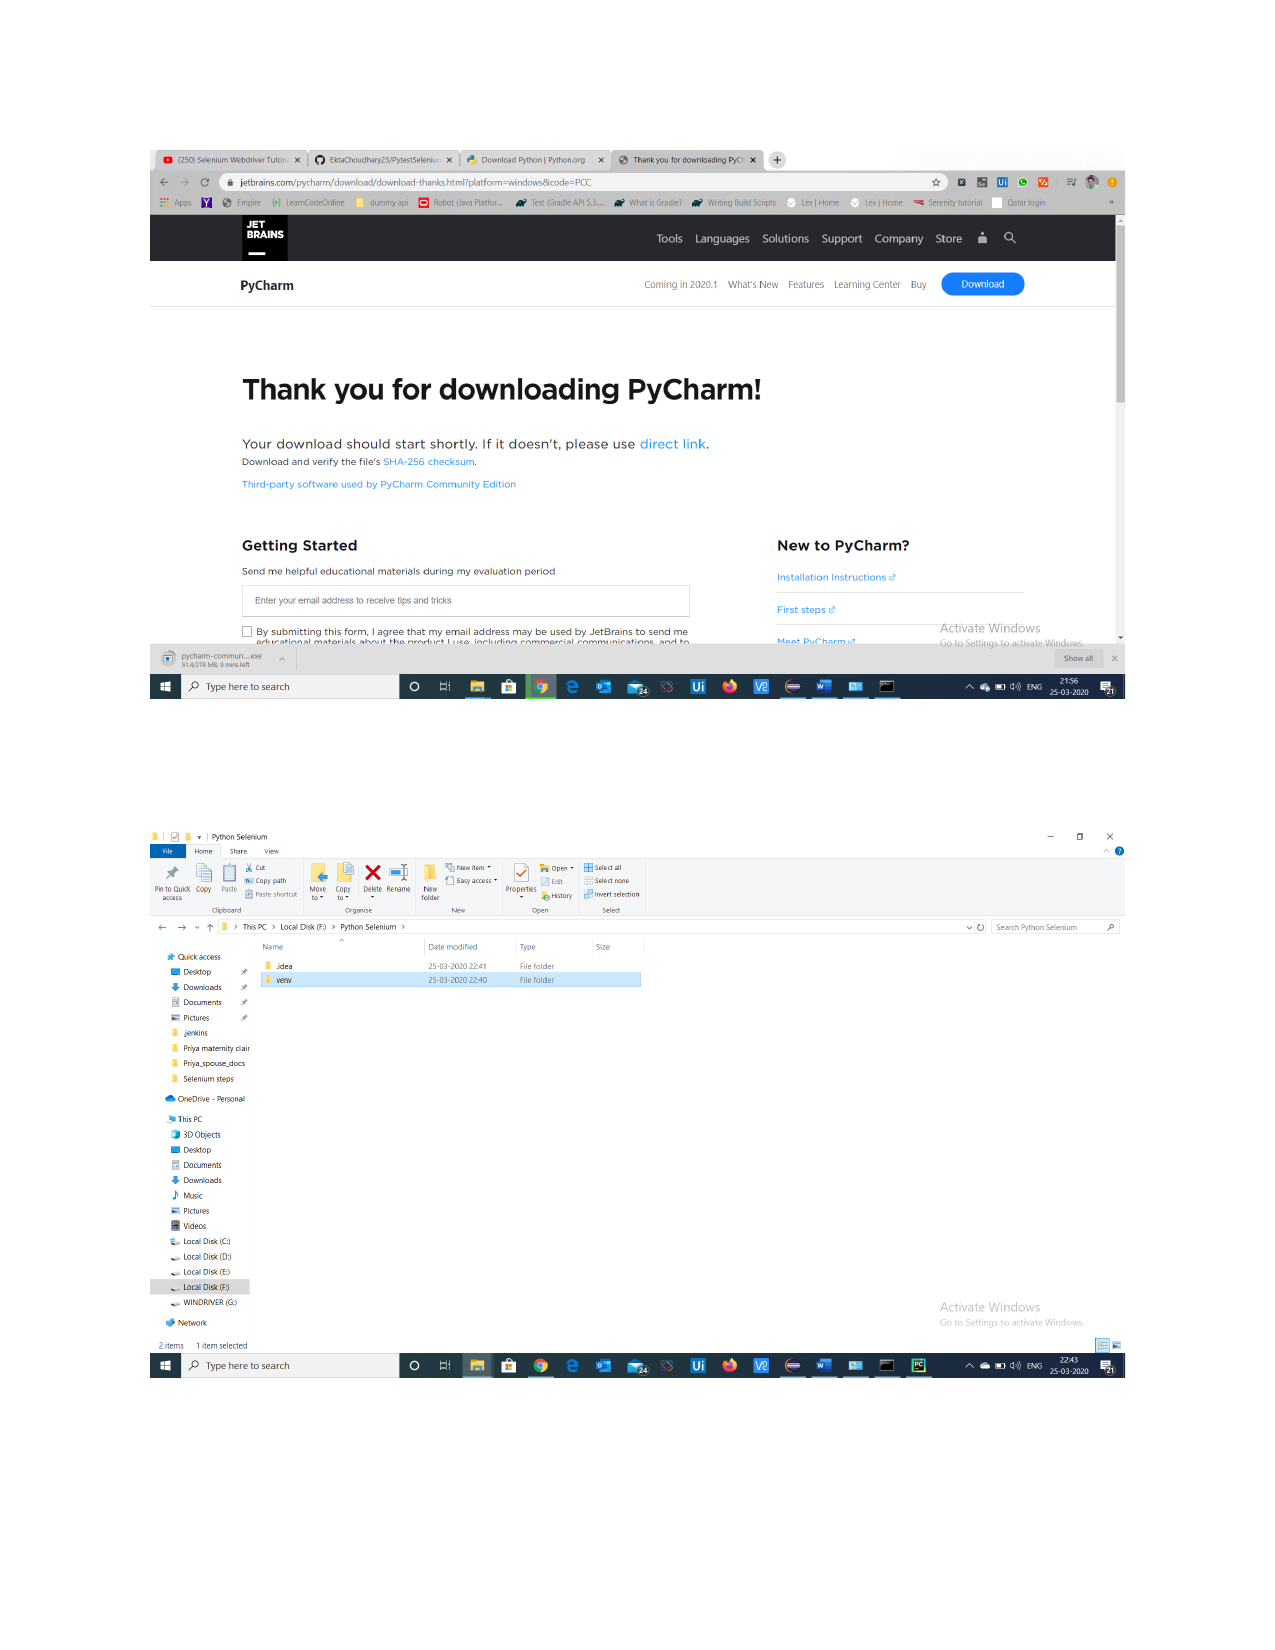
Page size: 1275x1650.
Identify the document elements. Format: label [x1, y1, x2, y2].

picture [150, 829, 1125, 1378]
picture [150, 150, 1125, 699]
